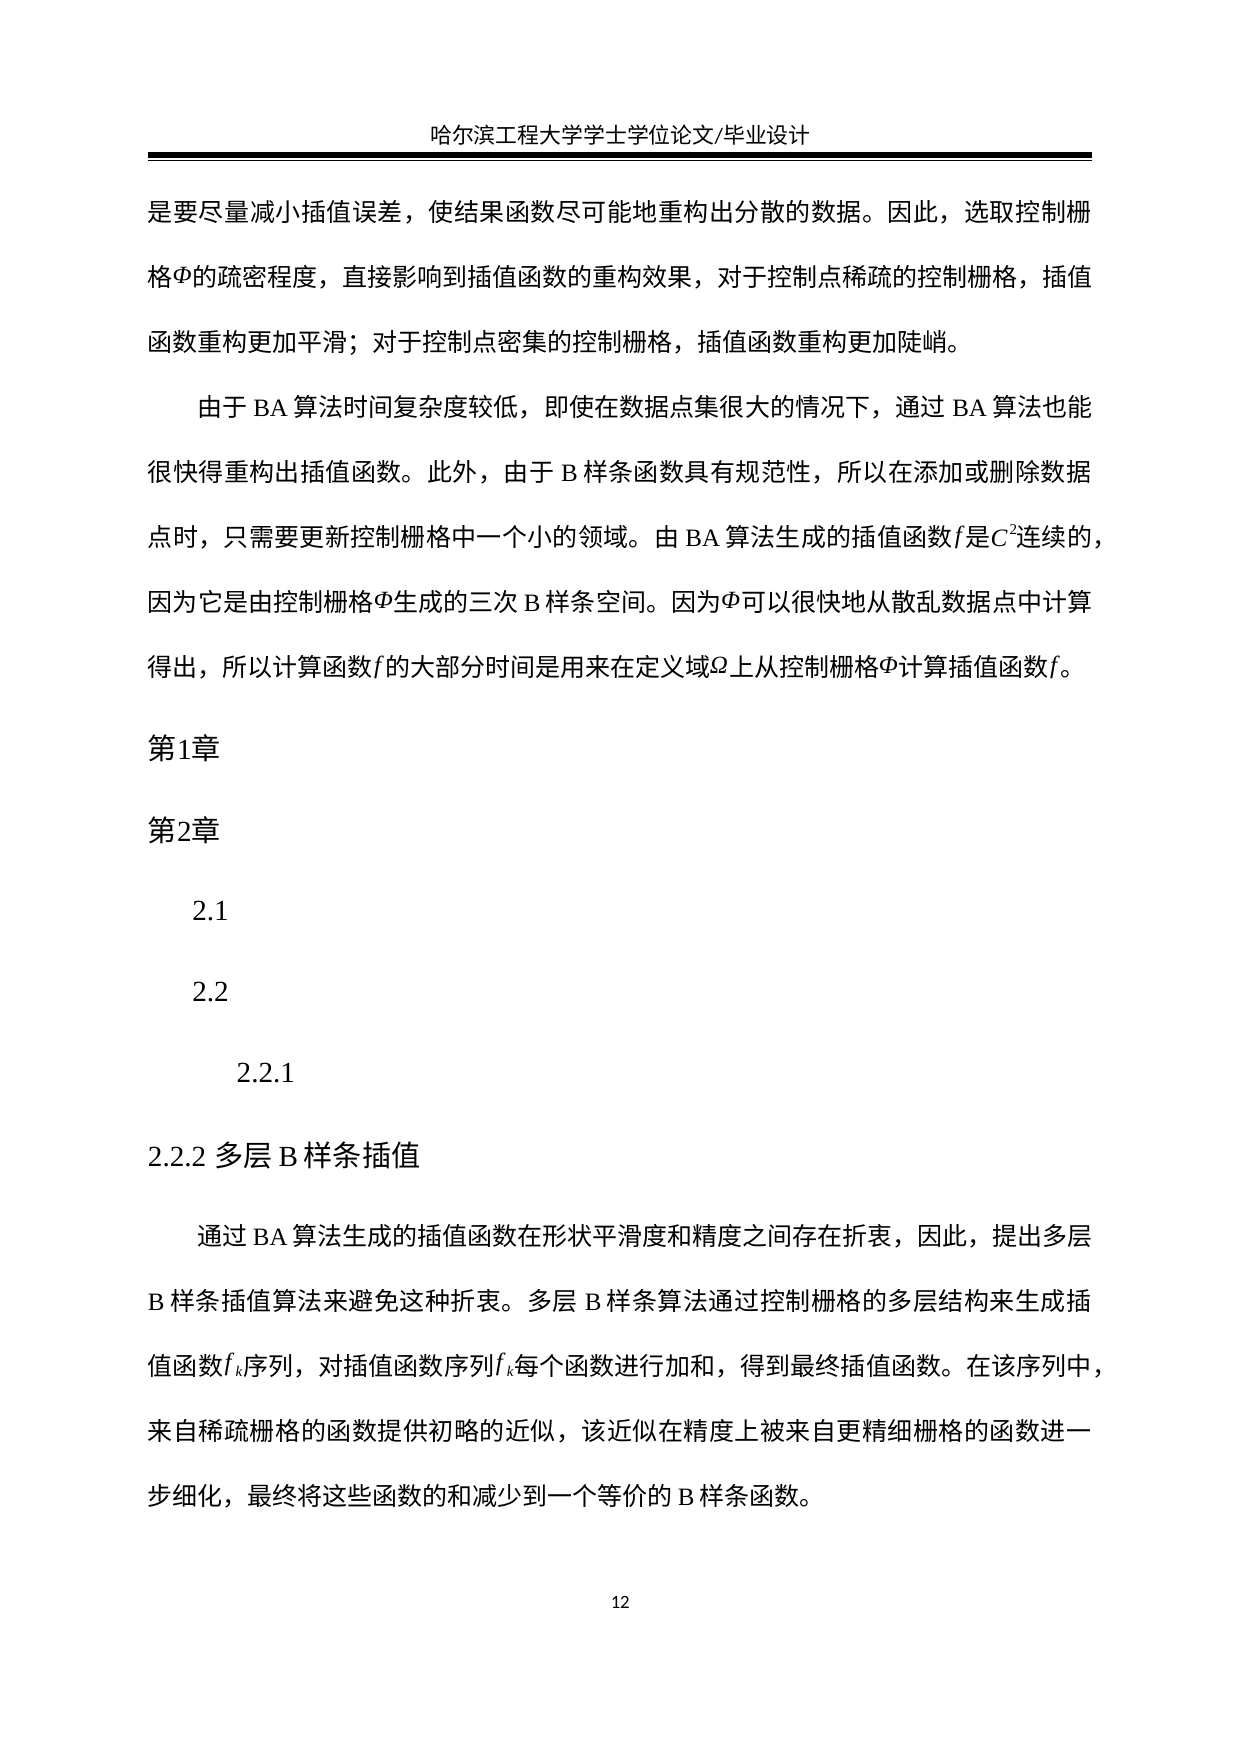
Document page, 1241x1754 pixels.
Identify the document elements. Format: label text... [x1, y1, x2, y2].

text 通过BA算法生成的插值函数在形状平滑度和精度之间存在折衷，因此，提出多层B样条插值算法来避免这种折衷。多层B样条算法通过控制栅格的多层结构来生成插值函数序列，对插值函数序列每个函数进行加和，得到最终插值函数。在该序列中，来自稀疏栅格的函数提供初略的近似，该近似在精度上被来自更精细栅格的函数进一步细化，最终将这些函数的和减少到一个等价的B样条函数。 [148, 1202, 1092, 1527]
text 由于BA算法时间复杂度较低，即使在数据点集很大的情况下，通过BA算法也能很快得重构出插值函数。此外，由于B样条函数具有规范性，所以在添加或删除数据点时，只需要更新控制栅格中一个小的领域。由BA算法生成的插值函数是连续的，因为它是由控制栅格生成的三次B样条空间。因为可以很快地从散乱数据点中计算得出，所以计算函数的大部分时间是用来在定义域上从控制栅格计算插值函数。 [148, 373, 1092, 698]
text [148, 178, 1092, 373]
list 多层B样条插值 [148, 1121, 1092, 1186]
